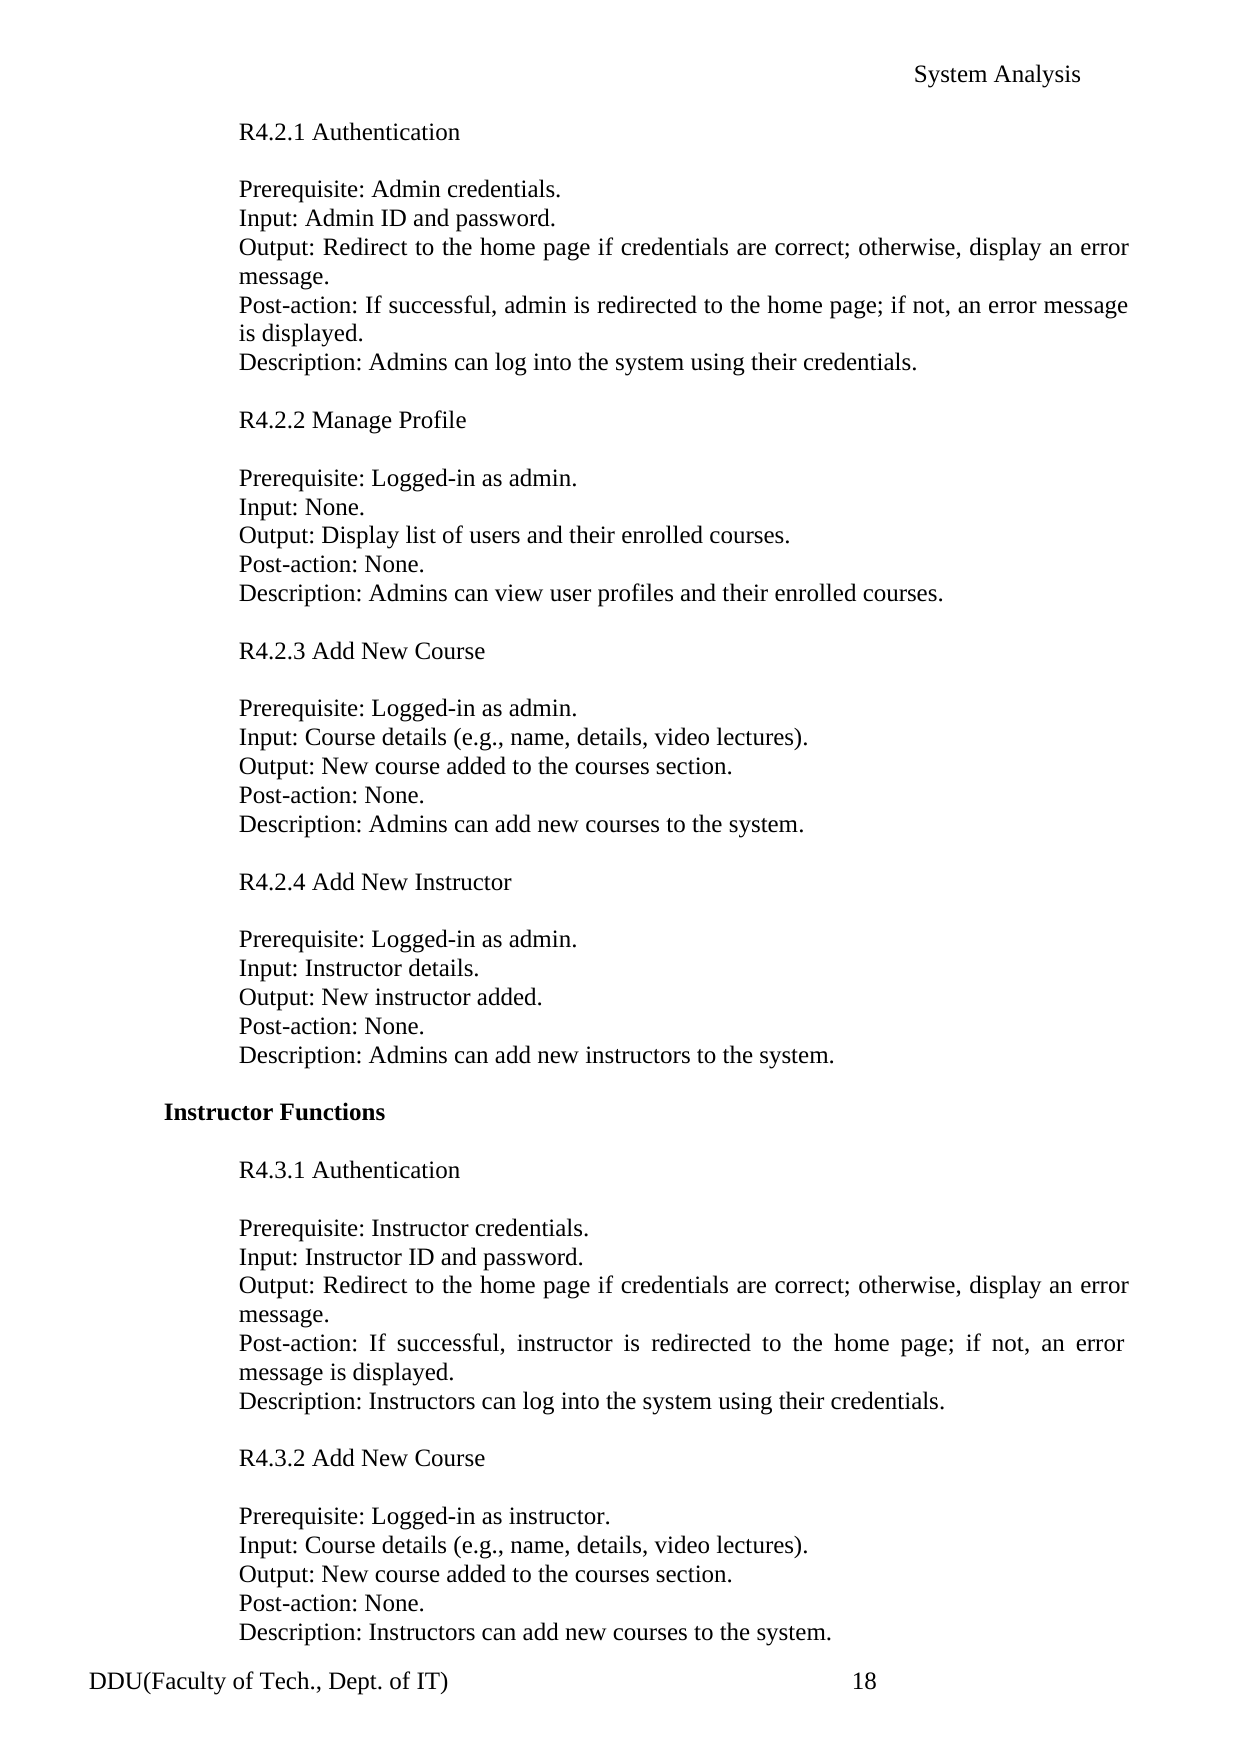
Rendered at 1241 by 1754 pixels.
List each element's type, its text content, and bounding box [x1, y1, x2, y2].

text R4.2.1 Authentication [164, 117, 1137, 145]
text Description: Instructors can add new courses to the system. [164, 1617, 1137, 1645]
text R4.2.4 Add New Instructor [164, 867, 1137, 895]
text Input: None. [164, 492, 1137, 520]
text Instructor Functions [89, 1097, 1137, 1126]
text Description: Admins can add new courses to the system. [164, 809, 1137, 838]
text R4.3.1 Authentication [164, 1155, 1137, 1184]
text Input: Admin ID and password. [164, 203, 1137, 232]
text Description: Admins can add new instructors to the system. [164, 1040, 1137, 1068]
text Description: Instructors can log into the system using their credentials. [164, 1386, 1137, 1414]
text Output: New course added to the courses section. [164, 751, 1137, 780]
text Output: New instructor added. [164, 982, 1137, 1011]
text Prerequisite: Logged-in as instructor. [164, 1501, 1137, 1530]
text Input: Instructor ID and password. [164, 1242, 1137, 1271]
text Prerequisite: Logged-in as admin. [164, 924, 1137, 953]
text Post-action: None. [164, 1588, 1137, 1617]
text Prerequisite: Admin credentials. [164, 174, 1137, 203]
text R4.2.2 Manage Profile [164, 405, 1137, 434]
text Description: Admins can log into the system using their credentials. [164, 347, 1137, 376]
text Post-action: If successful, admin is redirected to the home page; if not, an error message is displayed. [164, 290, 1137, 347]
text Prerequisite: Logged-in as admin. [164, 463, 1137, 491]
text Input: Instructor details. [164, 953, 1137, 982]
text Prerequisite: Logged-in as admin. [164, 693, 1137, 722]
text Prerequisite: Instructor credentials. [164, 1213, 1137, 1242]
text Post-action: If successful, instructor is redirected to the home page; if not, an error message is displayed. [164, 1328, 1137, 1386]
text R4.3.2 Add New Course [164, 1443, 1137, 1472]
text Output: Redirect to the home page if credentials are correct; otherwise, display an error message. [164, 1271, 1137, 1328]
text Post-action: None. [164, 780, 1137, 809]
text Post-action: None. [164, 1011, 1137, 1040]
text Input: Course details (e.g., name, details, video lectures). [164, 722, 1137, 751]
text Description: Admins can view user profiles and their enrolled courses. [164, 578, 1137, 607]
text Output: Display list of users and their enrolled courses. [164, 520, 1137, 549]
text Output: New course added to the courses section. [164, 1559, 1137, 1588]
text Output: Redirect to the home page if credentials are correct; otherwise, display an error message. [164, 232, 1137, 289]
text R4.2.3 Add New Course [164, 636, 1137, 664]
text Input: Course details (e.g., name, details, video lectures). [164, 1530, 1137, 1559]
text Post-action: None. [164, 549, 1137, 578]
